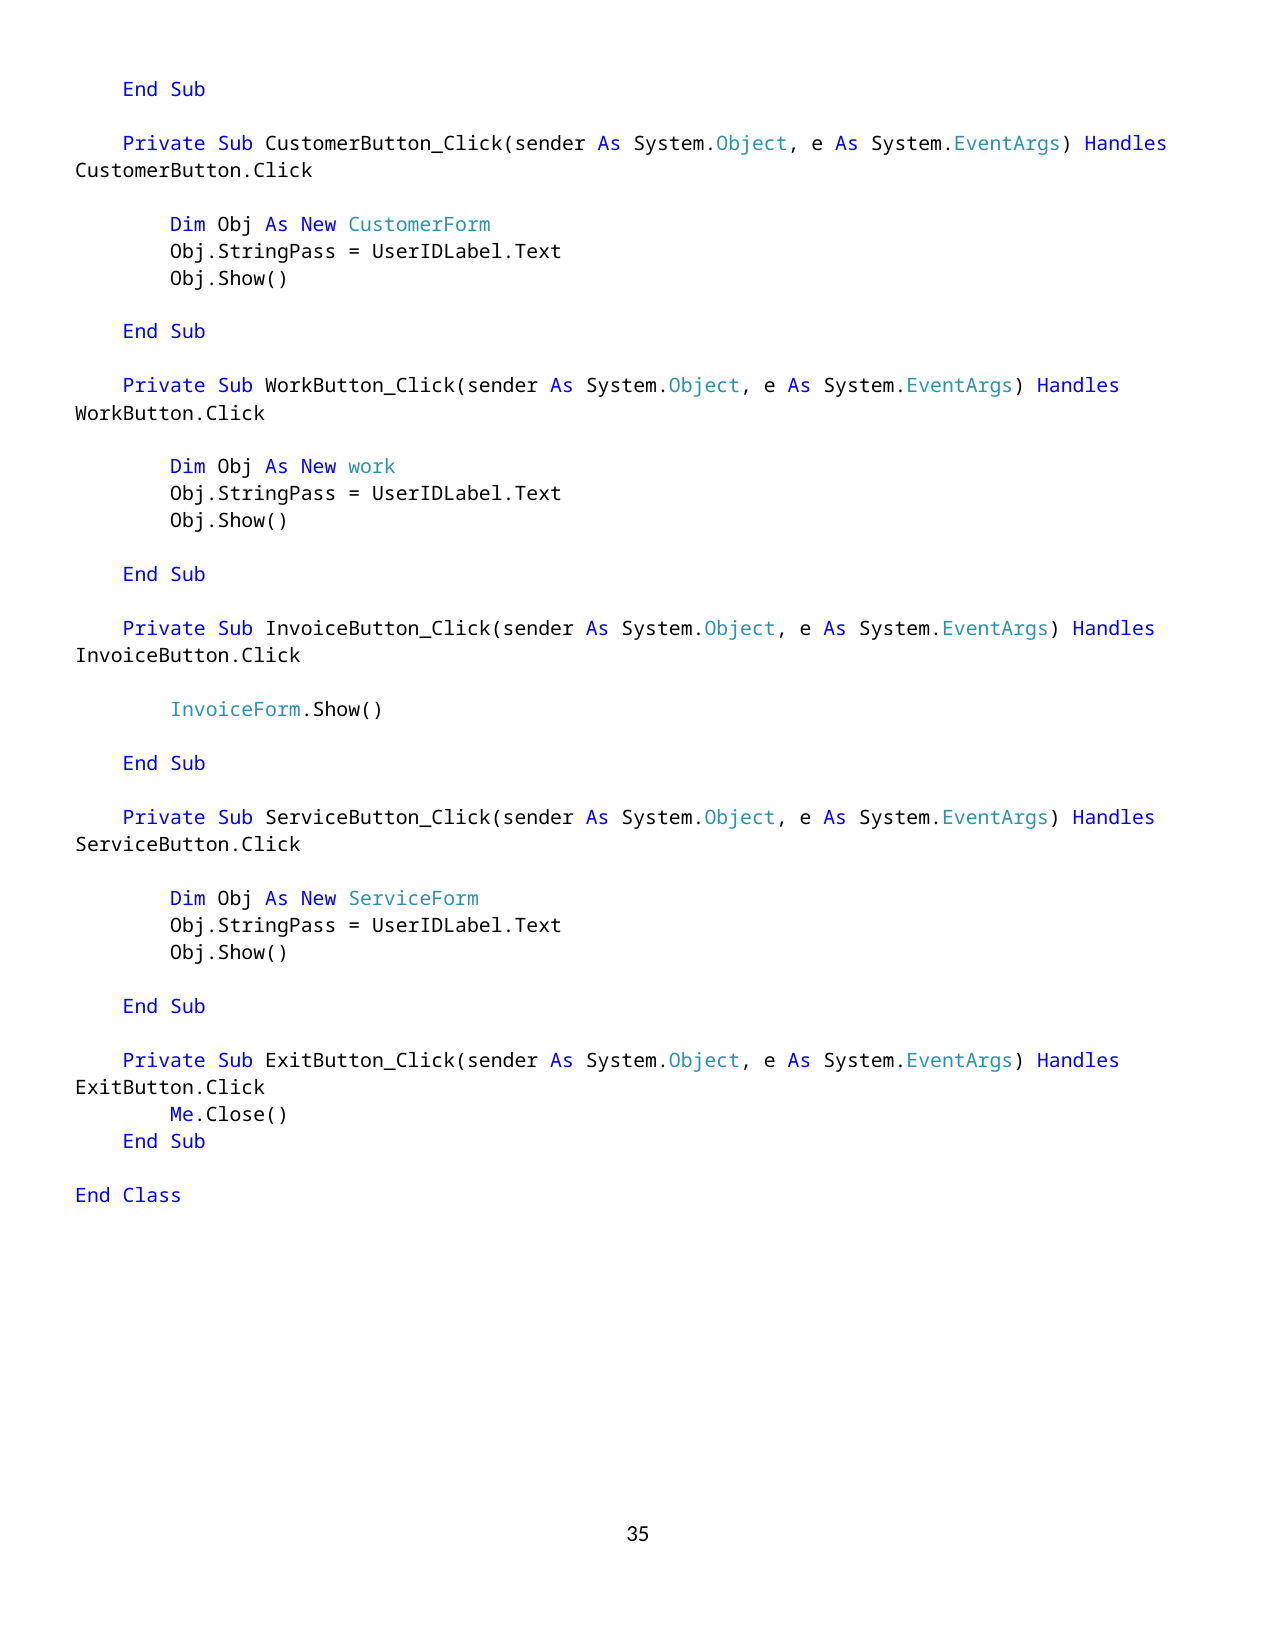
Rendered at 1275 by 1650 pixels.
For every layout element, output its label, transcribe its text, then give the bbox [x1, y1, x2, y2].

text Obj.StringPass = UserIDLabel.Text [75, 237, 1200, 264]
text Obj.StringPass = UserIDLabel.Text [75, 480, 1200, 507]
text Dim Obj As New ServiceForm [75, 884, 1200, 911]
text Dim Obj As New work [75, 453, 1200, 480]
text Obj.Show() [75, 264, 1200, 291]
text End Class [75, 1181, 1200, 1208]
text Me.Close() [75, 1100, 1200, 1127]
text Private Sub ExitButton_Click(sender As System.Object, e As System.EventArgs) Handles ExitButton.Click [75, 1046, 1200, 1100]
text Obj.Show() [75, 507, 1200, 534]
text End Sub [75, 561, 1200, 588]
text Private Sub InvoiceButton_Click(sender As System.Object, e As System.EventArgs) Handles InvoiceButton.Click [75, 614, 1200, 668]
text End Sub [75, 749, 1200, 776]
text Obj.StringPass = UserIDLabel.Text [75, 911, 1200, 938]
text Dim Obj As New CustomerForm [75, 210, 1200, 237]
text Private Sub WorkButton_Click(sender As System.Object, e As System.EventArgs) Handles WorkButton.Click [75, 372, 1200, 426]
text End Sub [75, 75, 1200, 102]
text End Sub [75, 1127, 1200, 1154]
text End Sub [75, 318, 1200, 345]
text Private Sub ServiceButton_Click(sender As System.Object, e As System.EventArgs) Handles ServiceButton.Click [75, 803, 1200, 857]
text InvoiceForm.Show() [75, 696, 1200, 722]
text Private Sub CustomerButton_Click(sender As System.Object, e As System.EventArgs) Handles CustomerButton.Click [75, 129, 1200, 183]
text Obj.Show() [75, 938, 1200, 965]
text End Sub [75, 992, 1200, 1019]
